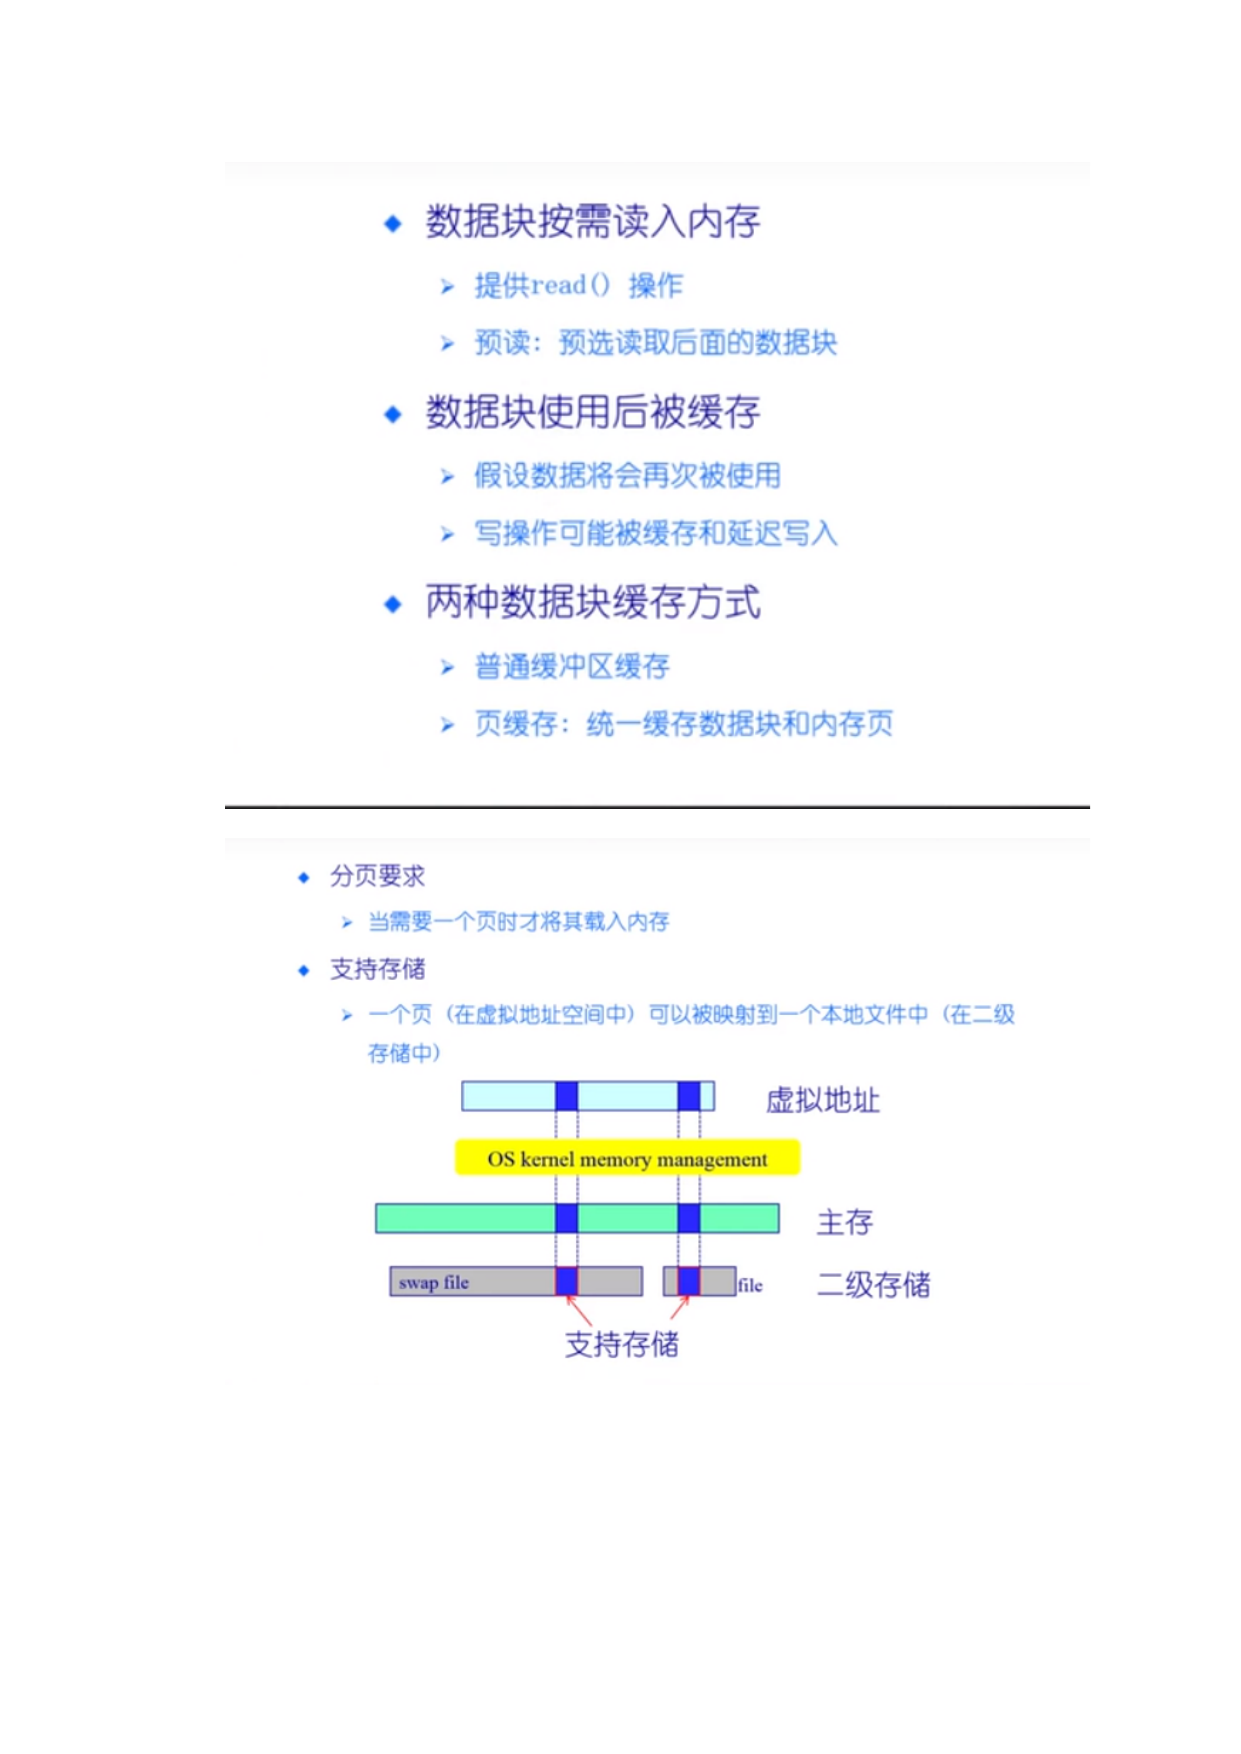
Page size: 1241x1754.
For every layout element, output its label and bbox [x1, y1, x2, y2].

picture [225, 838, 1091, 1386]
picture [225, 162, 1091, 809]
